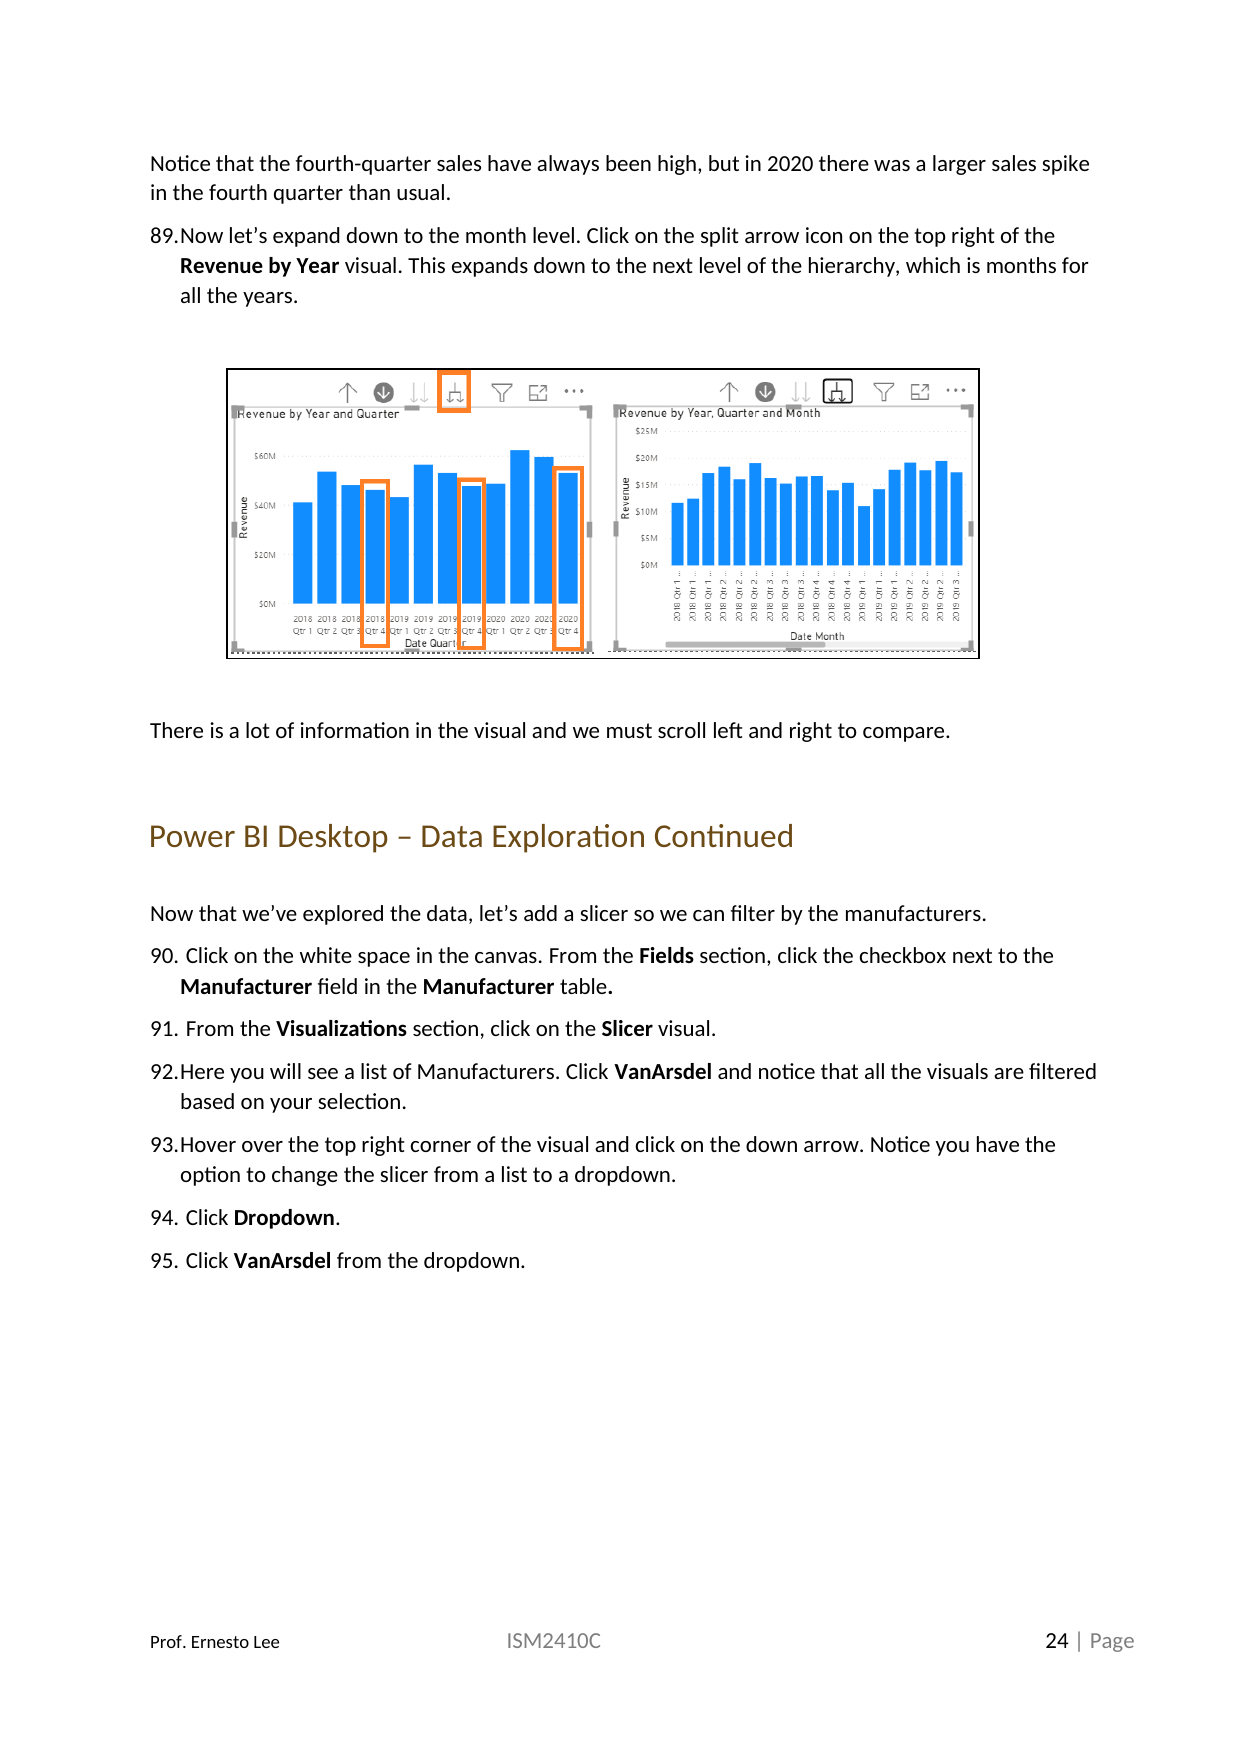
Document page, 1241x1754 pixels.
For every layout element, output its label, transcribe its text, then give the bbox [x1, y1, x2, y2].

list Hover over the top right corner of the visual and click on the down arrow. Notice you have the option to change the slicer from a list to a dropdown. [150, 1130, 1064, 1188]
list Click on the white space in the canvas. From the Fields section, click the checkbox next to the [150, 941, 1240, 969]
subtitle Power BI Desktop – Data Exploration Continued [148, 815, 1240, 855]
list From the Visualizations section, click on the Slicer visual. [150, 1014, 1240, 1043]
text Notice that the fourth-quarter sales have always been high, but in 2020 there was a larger sales spike in the fourth quarter than usual. [150, 149, 1093, 206]
text Manufacturer field in the Manufacturer table. [180, 972, 1240, 1000]
list Here you will see a list of Manufacturers. Click VanArsdel and notice that all the visuals are filtered based on your selection. [150, 1057, 1104, 1115]
list Click VanArsdel from the dropdown. [150, 1246, 1240, 1274]
list Now let’s expand down to the month level. Click on the split arrow icon on the top right of the Revenue by Year visual. This expands down to the next level of the hierarchy, which is months for all the years. [150, 221, 1091, 309]
text There is a lot of information in the visual and we must scroll left and right to compare. [150, 717, 1240, 745]
text Now that we’ve explored the data, let’s add a slicer so we can filter by the manufacturers. [150, 899, 1240, 927]
picture [231, 370, 978, 654]
list Click Dropdown. [150, 1203, 1240, 1231]
